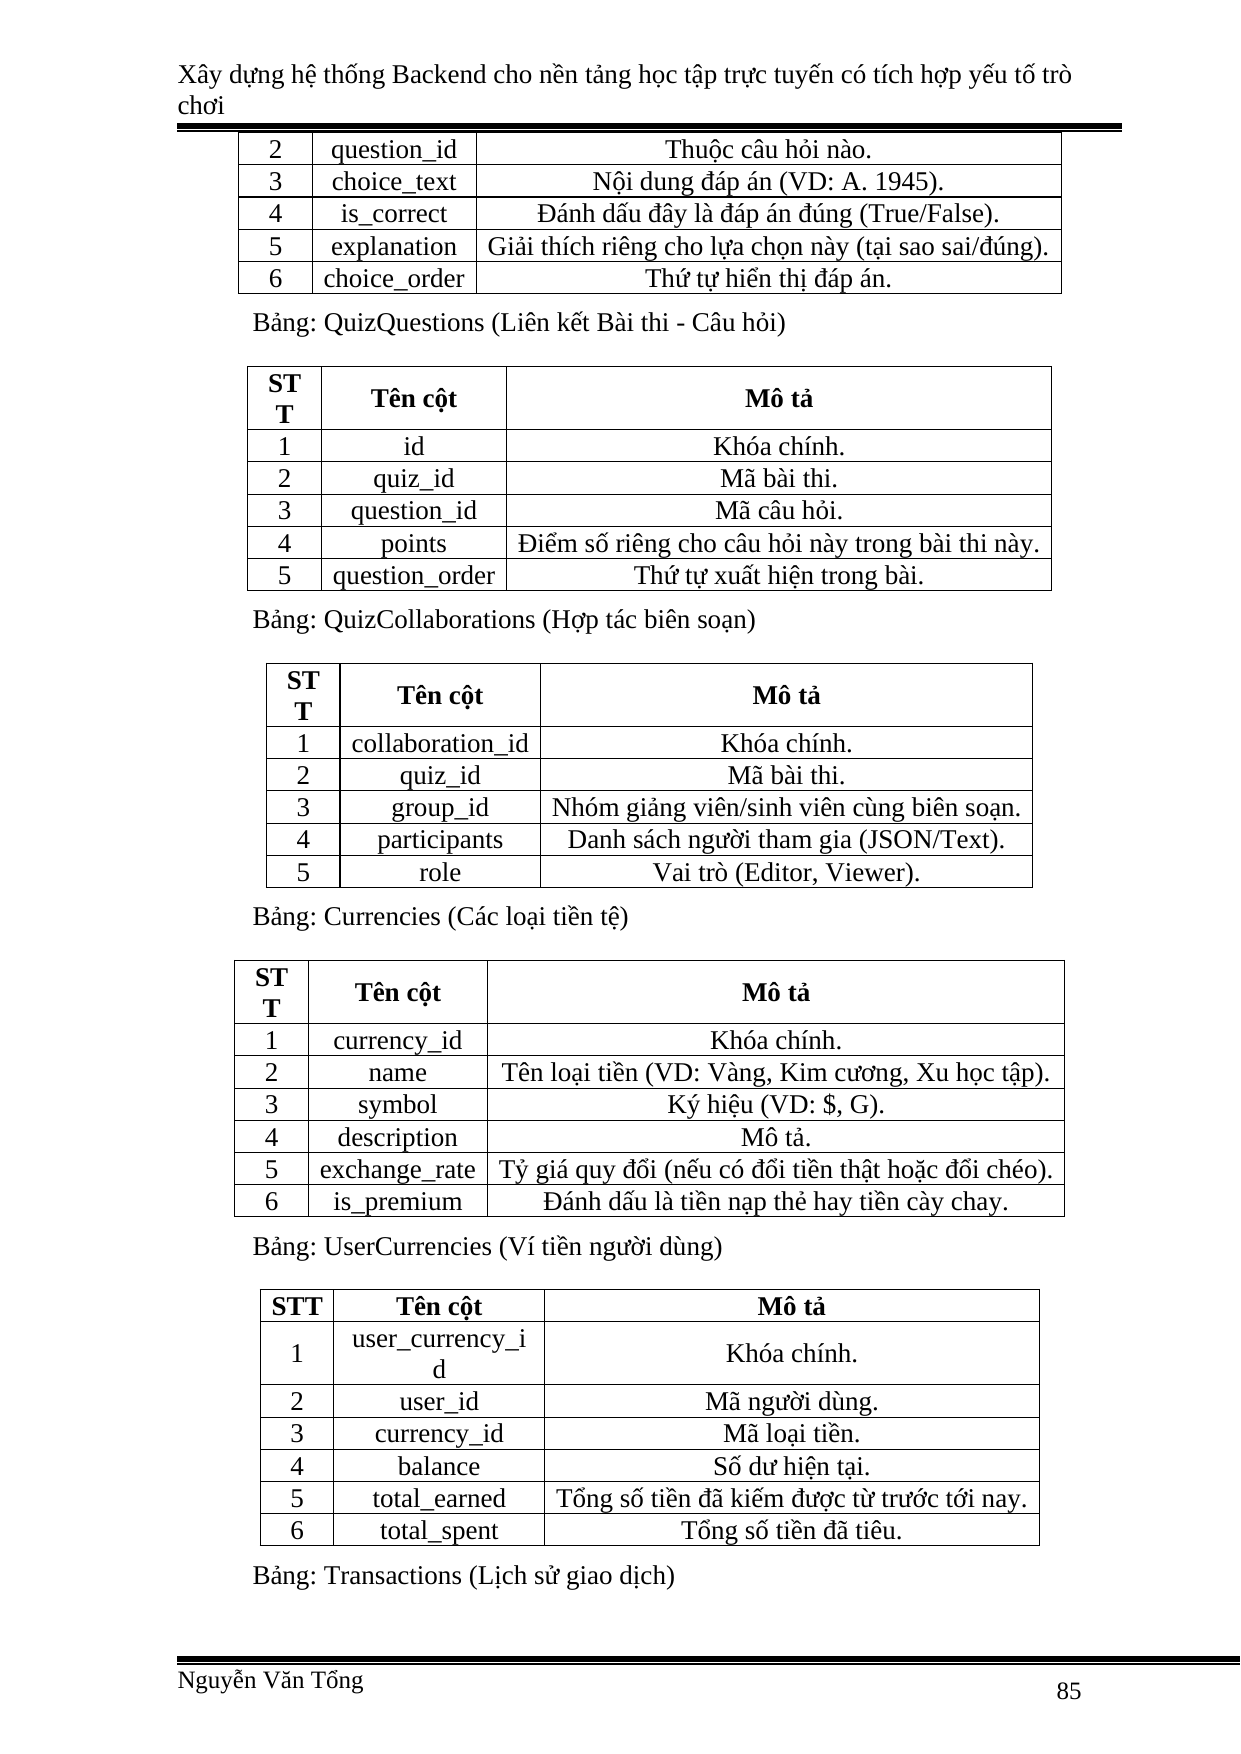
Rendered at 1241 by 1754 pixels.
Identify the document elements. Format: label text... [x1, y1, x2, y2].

table_cell Khóa chính. [488, 1024, 1064, 1055]
table_cell user_id [334, 1385, 544, 1417]
table_cell question_id [322, 495, 506, 526]
table_cell 3 [267, 791, 339, 823]
table_cell total_earned [334, 1482, 544, 1513]
table_cell Vai trò (Editor, Viewer). [541, 856, 1032, 887]
text Bảng: QuizQuestions (Liên kết Bài thi - Câu hỏi) [177, 307, 1122, 338]
table_header Tên cột [309, 961, 487, 1023]
table_cell 6 [235, 1185, 308, 1216]
text Bảng: Transactions (Lịch sử giao dịch) [177, 1559, 1122, 1590]
table_cell quiz_id [322, 462, 506, 493]
table_cell participants [341, 824, 540, 855]
table_header Tên cột [341, 664, 540, 726]
table_cell 2 [261, 1385, 333, 1417]
table_cell Tổng số tiền đã tiêu. [545, 1514, 1039, 1545]
table_cell currency_id [309, 1024, 487, 1055]
table_cell 1 [235, 1024, 308, 1055]
table_cell 2 [267, 759, 339, 790]
table_cell collaboration_id [341, 727, 540, 758]
table_cell Nhóm giảng viên/sinh viên cùng biên soạn. [541, 791, 1032, 823]
text Bảng: UserCurrencies (Ví tiền người dùng) [177, 1230, 1122, 1261]
table_cell group_id [341, 791, 540, 823]
table_cell 5 [248, 559, 321, 590]
table_cell is_premium [309, 1185, 487, 1216]
table_header Mô tả [488, 961, 1064, 1023]
table_cell Mã bài thi. [541, 759, 1032, 790]
table_cell 2 [248, 462, 321, 493]
table_header Mô tả [545, 1290, 1039, 1321]
table_cell 1 [261, 1322, 333, 1384]
table_cell Số dư hiện tại. [545, 1450, 1039, 1481]
table_cell Giải thích riêng cho lựa chọn này (tại sao sai/đúng). [477, 230, 1061, 261]
table_cell Đánh dấu đây là đáp án đúng (True/False). [477, 198, 1061, 229]
text Bảng: Currencies (Các loại tiền tệ) [177, 901, 1122, 932]
table_header Mô tả [541, 664, 1032, 726]
table_cell points [322, 527, 506, 558]
table_cell Ký hiệu (VD: $, G). [488, 1089, 1064, 1119]
table_cell Mã người dùng. [545, 1385, 1039, 1417]
table_cell name [309, 1056, 487, 1087]
table_cell is_correct [313, 198, 476, 229]
table_cell id [322, 430, 506, 461]
table_cell 2 [235, 1056, 308, 1087]
table_cell Danh sách người tham gia (JSON/Text). [541, 824, 1032, 855]
table_cell Mã loại tiền. [545, 1418, 1039, 1449]
table_cell Khóa chính. [541, 727, 1032, 758]
table_cell 4 [267, 824, 339, 855]
table_header STT [267, 664, 339, 726]
table_cell 3 [248, 495, 321, 526]
table_cell currency_id [334, 1418, 544, 1449]
table_cell Tỷ giá quy đổi (nếu có đổi tiền thật hoặc đổi chéo). [488, 1153, 1064, 1184]
table_cell 3 [261, 1418, 333, 1449]
table_cell total_spent [334, 1514, 544, 1545]
table_header Tên cột [322, 367, 506, 429]
table_cell role [341, 856, 540, 887]
table_cell user_currency_id [334, 1322, 544, 1384]
table_cell quiz_id [341, 759, 540, 790]
table_cell 5 [261, 1482, 333, 1513]
table_cell 6 [261, 1514, 333, 1545]
table_cell 1 [267, 727, 339, 758]
table_cell description [309, 1121, 487, 1152]
table_cell Nội dung đáp án (VD: A. 1945). [477, 165, 1061, 196]
table_cell balance [334, 1450, 544, 1481]
table_cell 3 [235, 1089, 308, 1119]
table_cell Tên loại tiền (VD: Vàng, Kim cương, Xu học tập). [488, 1056, 1064, 1087]
table_header STT [235, 961, 308, 1023]
table_cell Tổng số tiền đã kiếm được từ trước tới nay. [545, 1482, 1039, 1513]
table_cell choice_order [313, 262, 476, 293]
table_cell choice_text [313, 165, 476, 196]
table_cell Khóa chính. [545, 1322, 1039, 1384]
table_cell exchange_rate [309, 1153, 487, 1184]
table_cell symbol [309, 1089, 487, 1119]
table_cell Mã bài thi. [507, 462, 1051, 493]
table_cell 4 [235, 1121, 308, 1152]
table_cell question_id [313, 133, 476, 164]
table_header Tên cột [334, 1290, 544, 1321]
table_cell 4 [248, 527, 321, 558]
table_cell 6 [239, 262, 312, 293]
table_header STT [261, 1290, 333, 1321]
table_cell 4 [239, 198, 312, 229]
table_cell 5 [267, 856, 339, 887]
table_cell 4 [261, 1450, 333, 1481]
table_cell Thứ tự hiển thị đáp án. [477, 262, 1061, 293]
table_cell Điểm số riêng cho câu hỏi này trong bài thi này. [507, 527, 1051, 558]
table_cell 3 [239, 165, 312, 196]
table_header Mô tả [507, 367, 1051, 429]
table_cell Đánh dấu là tiền nạp thẻ hay tiền cày chay. [488, 1185, 1064, 1216]
table_cell explanation [313, 230, 476, 261]
text Bảng: QuizCollaborations (Hợp tác biên soạn) [177, 603, 1122, 635]
table_cell 5 [235, 1153, 308, 1184]
table_header STT [248, 367, 321, 429]
table_cell question_order [322, 559, 506, 590]
table_cell Khóa chính. [507, 430, 1051, 461]
table_cell Thứ tự xuất hiện trong bài. [507, 559, 1051, 590]
table_cell Mô tả. [488, 1121, 1064, 1152]
table_cell 5 [239, 230, 312, 261]
table_cell Thuộc câu hỏi nào. [477, 133, 1061, 164]
table_cell 2 [239, 133, 312, 164]
table_cell 1 [248, 430, 321, 461]
table_cell Mã câu hỏi. [507, 495, 1051, 526]
